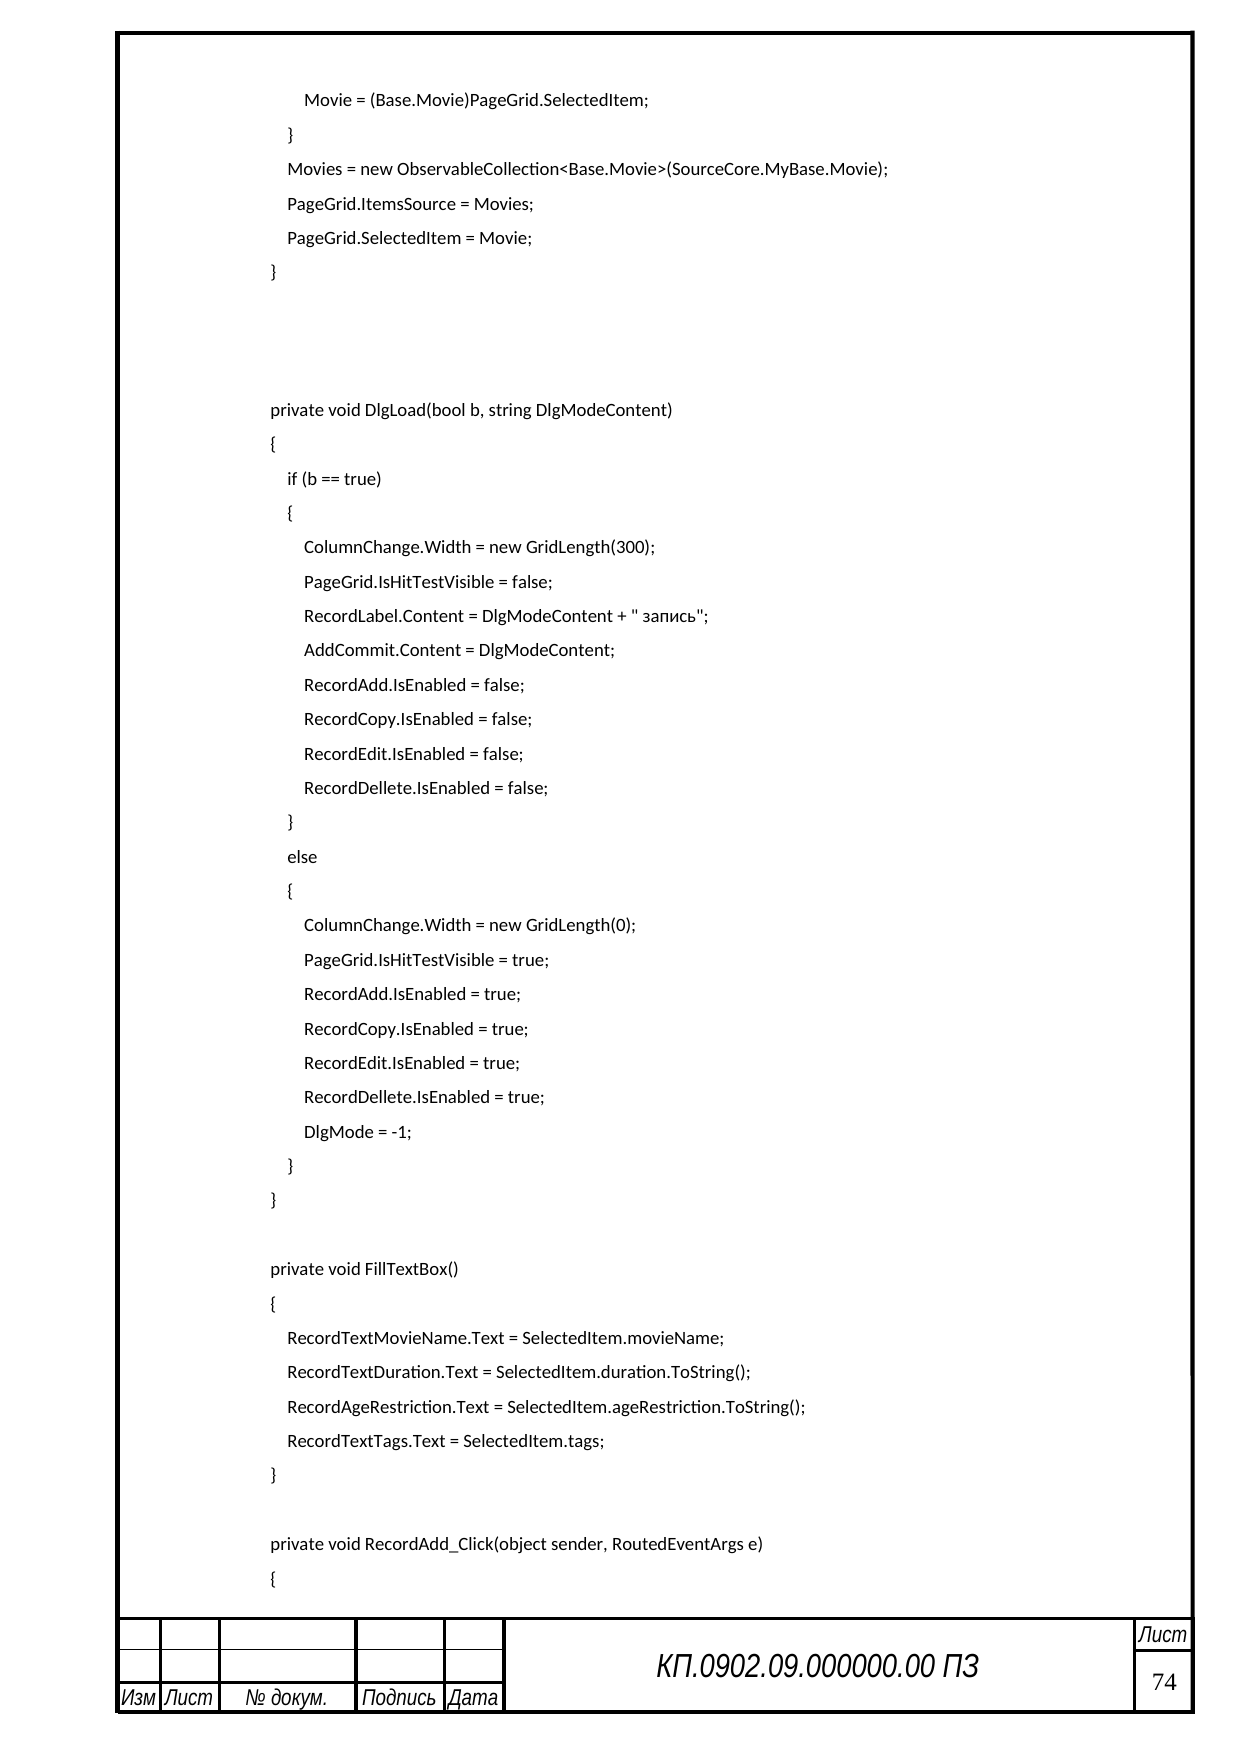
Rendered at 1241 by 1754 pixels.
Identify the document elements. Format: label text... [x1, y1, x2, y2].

text RecordAdd.IsEnabled = false; [148, 673, 1164, 696]
text } [148, 261, 1164, 283]
text RecordEdit.IsEnabled = true; [148, 1051, 1164, 1074]
text if (b == true) [148, 467, 1164, 490]
text private void RecordAdd_Click(object sender, RoutedEventArgs e) [148, 1532, 1164, 1555]
text RecordAgeRestriction.Text = SelectedItem.ageRestriction.ToString(); [148, 1395, 1164, 1418]
text RecordCopy.IsEnabled = true; [148, 1017, 1164, 1040]
text } [148, 811, 1164, 833]
text RecordTextMovieName.Text = SelectedItem.movieName; [148, 1326, 1164, 1349]
text } [148, 1464, 1164, 1487]
text RecordCopy.IsEnabled = false; [148, 707, 1164, 730]
text RecordLabel.Content = DlgModeContent + " запись"; [148, 604, 1164, 627]
text private void FillTextBox() [148, 1257, 1164, 1280]
text PageGrid.SelectedItem = Movie; [148, 226, 1164, 249]
text } [148, 1154, 1164, 1177]
text Movies = new ObservableCollection<Base.Movie>(SourceCore.MyBase.Movie); [148, 157, 1164, 180]
text PageGrid.IsHitTestVisible = true; [148, 948, 1164, 971]
text PageGrid.ItemsSource = Movies; [148, 192, 1164, 215]
text RecordDellete.IsEnabled = true; [148, 1086, 1164, 1108]
text RecordTextTags.Text = SelectedItem.tags; [148, 1429, 1164, 1452]
text } [148, 1189, 1164, 1212]
text { [148, 432, 1164, 455]
text { [148, 501, 1164, 524]
text { [148, 879, 1164, 902]
text RecordDellete.IsEnabled = false; [148, 776, 1164, 799]
text RecordTextDuration.Text = SelectedItem.duration.ToString(); [148, 1361, 1164, 1383]
text PageGrid.IsHitTestVisible = false; [148, 570, 1164, 593]
text private void DlgLoad(bool b, string DlgModeContent) [148, 398, 1164, 421]
text else [148, 845, 1164, 868]
text ColumnChange.Width = new GridLength(0); [148, 914, 1164, 937]
text { [148, 1292, 1164, 1315]
text ColumnChange.Width = new GridLength(300); [148, 536, 1164, 558]
text Movie = (Base.Movie)PageGrid.SelectedItem; [148, 89, 1164, 112]
text AddCommit.Content = DlgModeContent; [148, 639, 1164, 662]
text RecordEdit.IsEnabled = false; [148, 742, 1164, 765]
text RecordAdd.IsEnabled = true; [148, 982, 1164, 1005]
text { [148, 1567, 1164, 1590]
text } [148, 123, 1164, 146]
text DlgMode = -1; [148, 1120, 1164, 1143]
